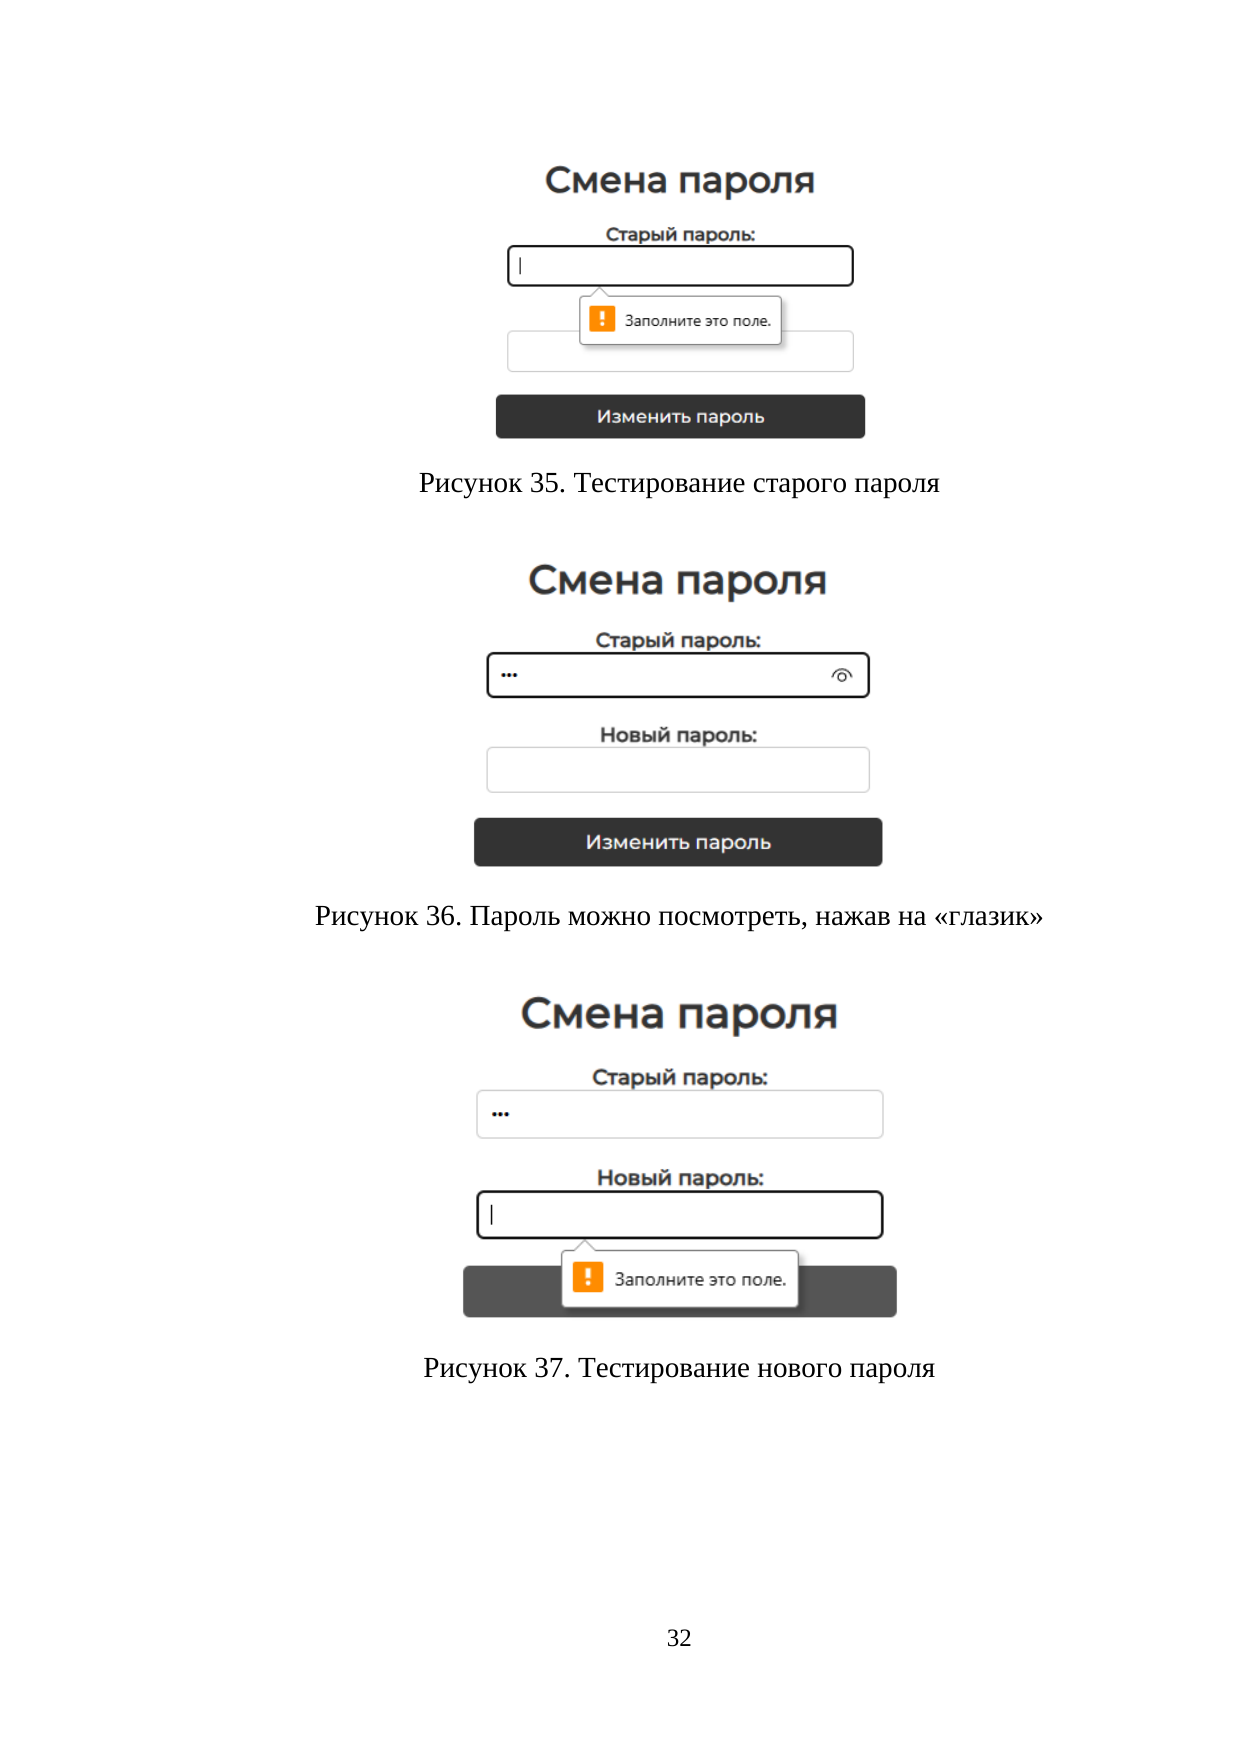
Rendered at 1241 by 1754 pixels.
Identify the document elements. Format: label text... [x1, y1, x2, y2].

text Рисунок 37. Тестирование нового пароля [177, 1350, 1181, 1384]
picture [458, 948, 901, 1336]
text Рисунок 35. Тестирование старого пароля [177, 466, 1181, 499]
text Рисунок 36. Пароль можно посмотреть, нажав на «глазик» [177, 898, 1181, 931]
picture [458, 516, 900, 884]
picture [478, 118, 880, 452]
